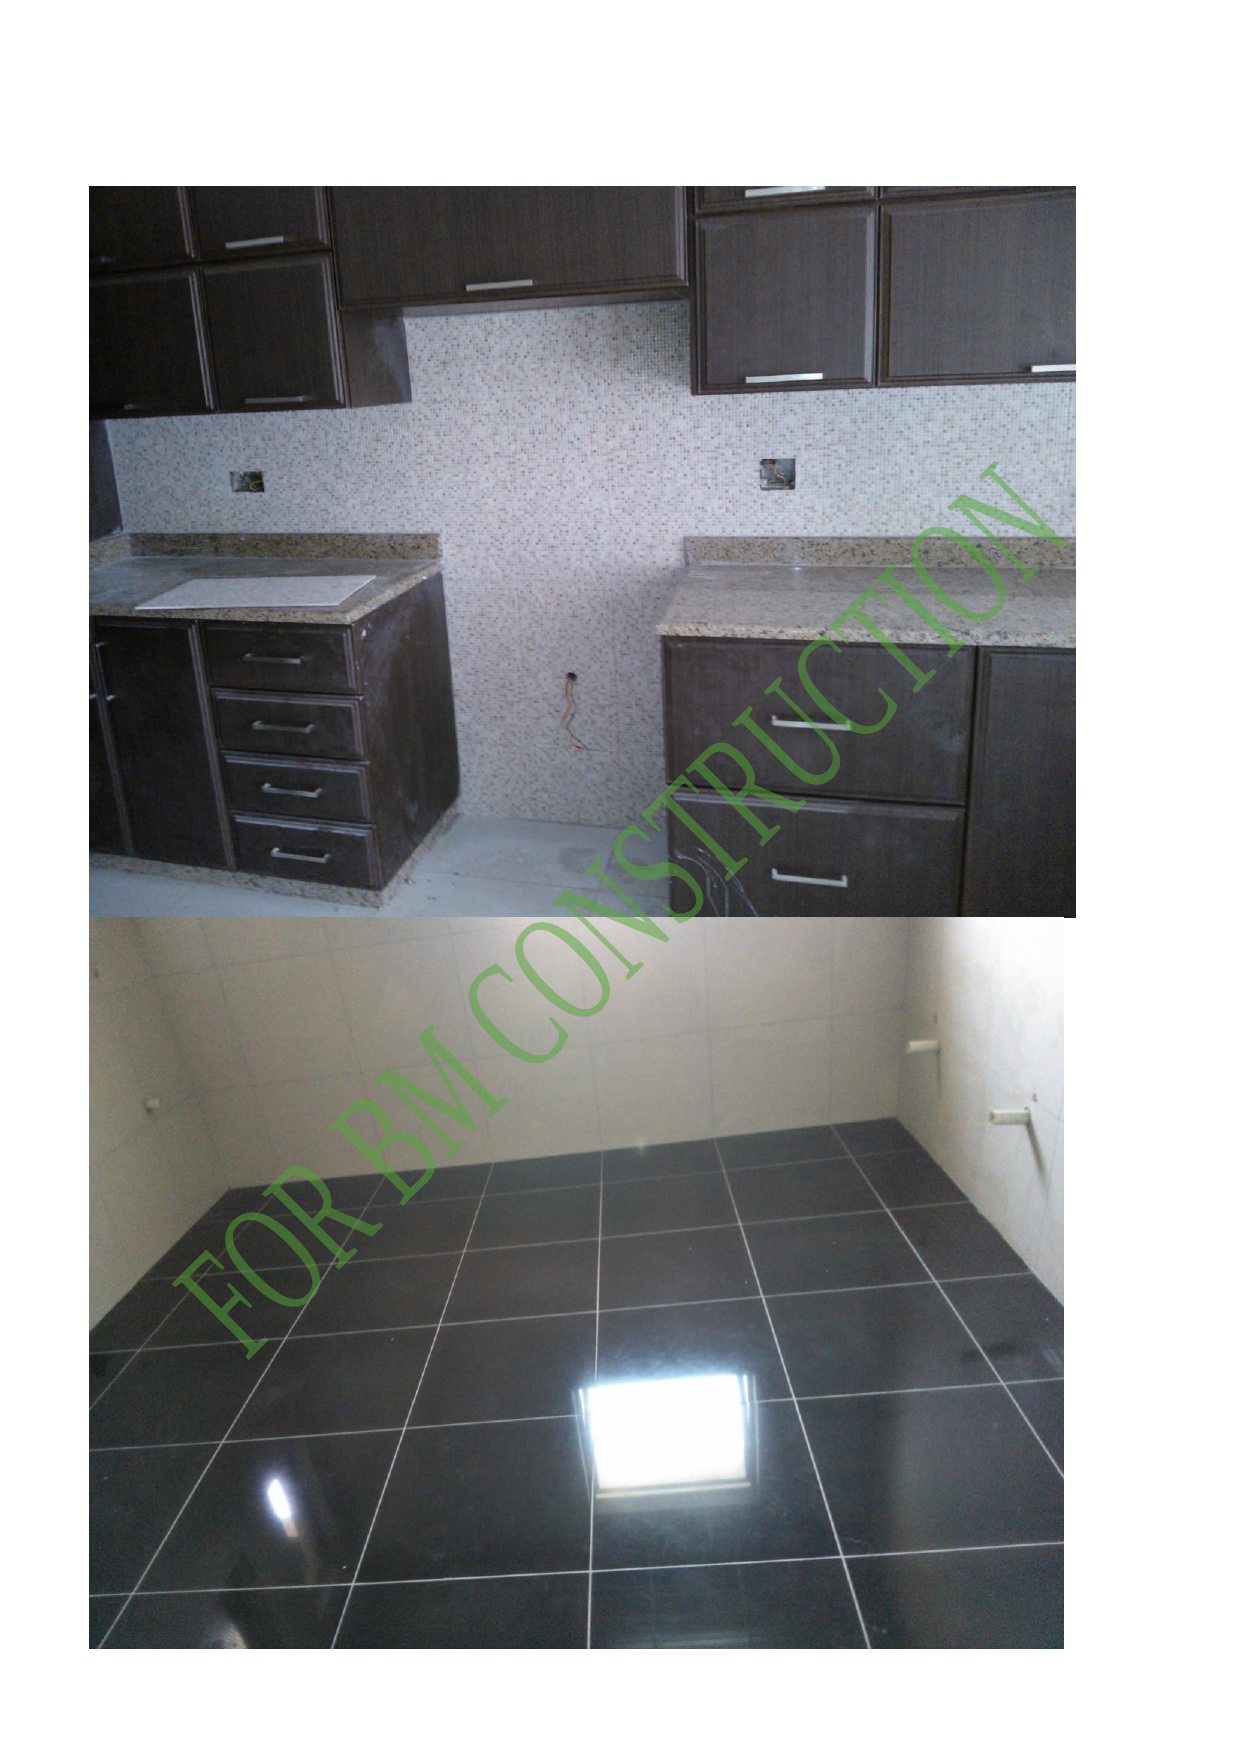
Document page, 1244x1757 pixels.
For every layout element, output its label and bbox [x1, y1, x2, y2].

picture [89, 186, 1076, 1649]
